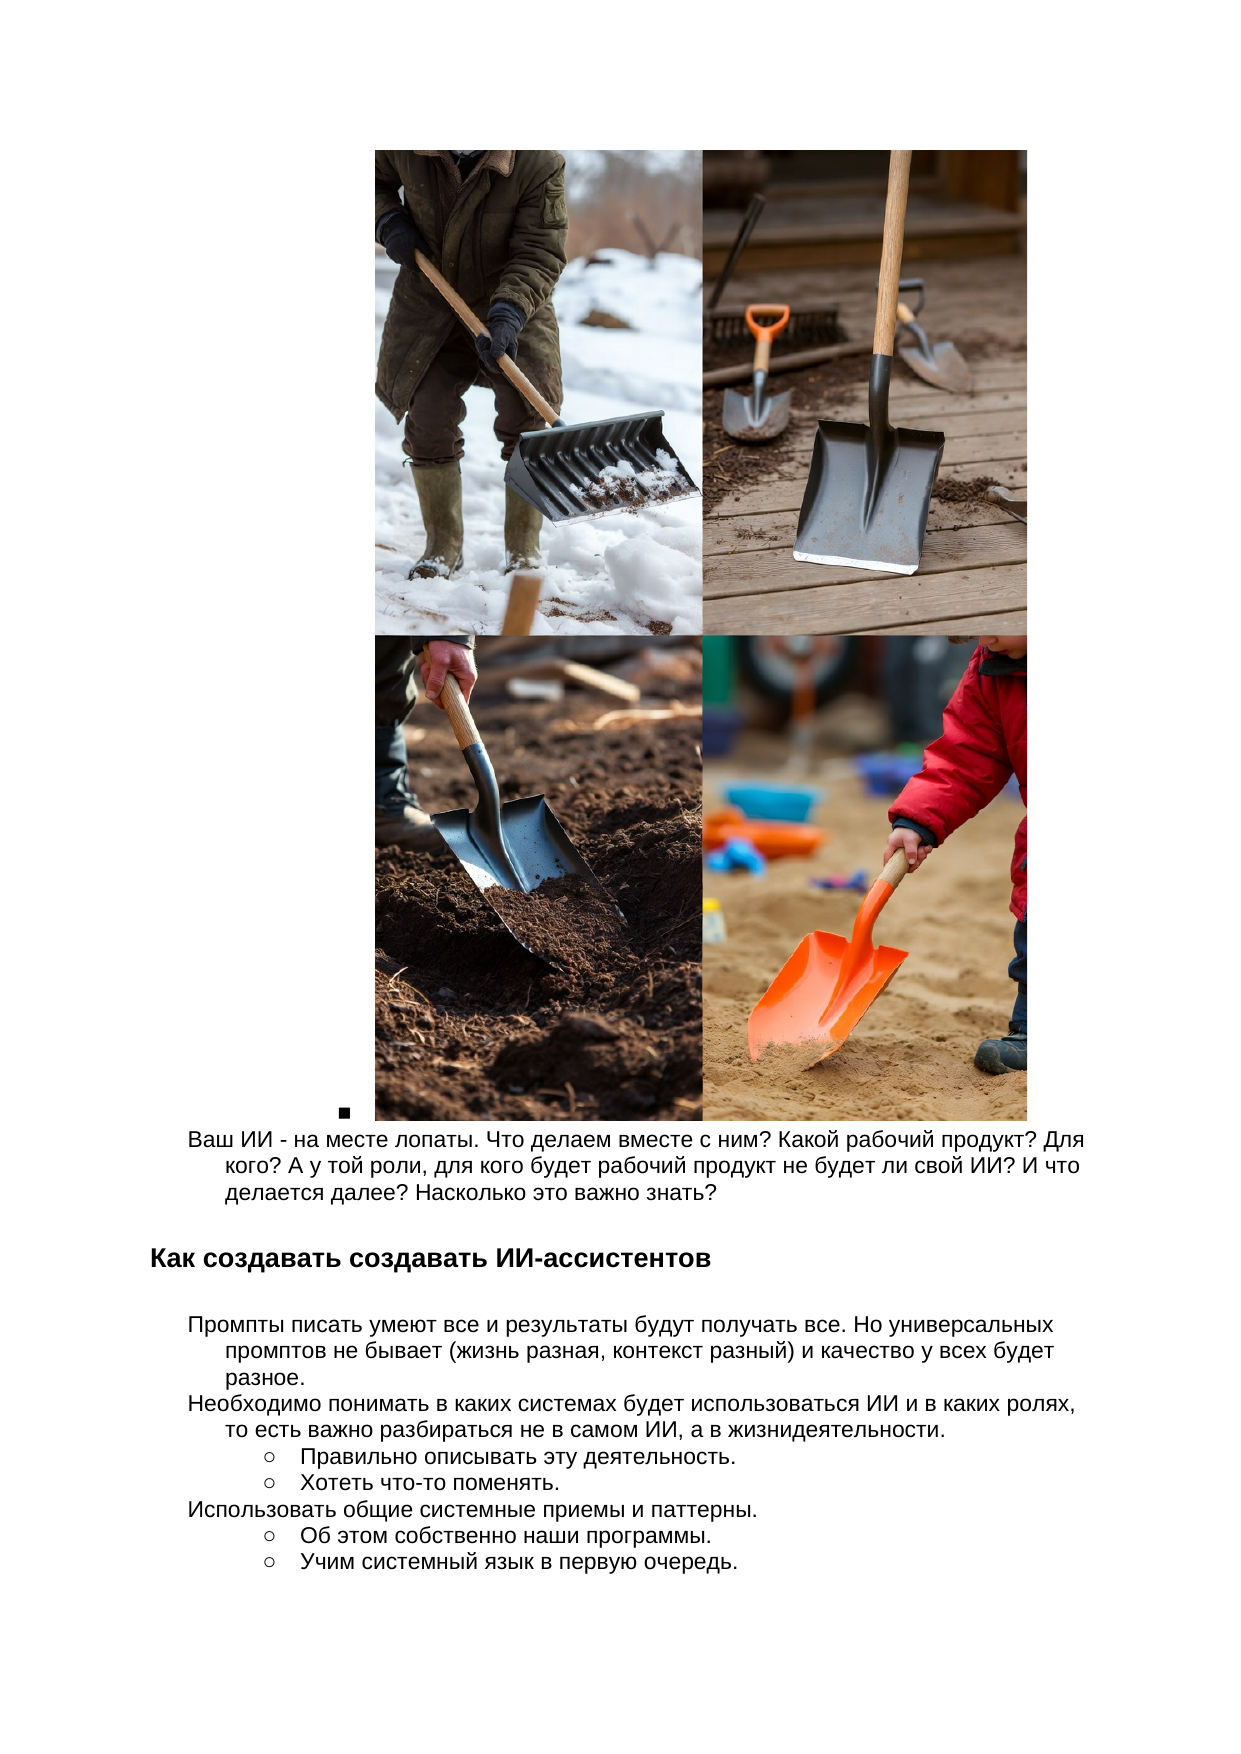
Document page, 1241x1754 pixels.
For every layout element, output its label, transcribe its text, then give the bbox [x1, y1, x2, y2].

list Ваш ИИ - на месте лопаты. Что делаем вместе с ним? Какой рабочий продукт? Для кого? А у той роли, для кого будет рабочий продукт не будет ли свой ИИ? И что делается далее? Насколько это важно знать? [187, 1126, 1090, 1205]
list Промпты писать умеют все и результаты будут получать все. Но универсальных промптов не бывает (жизнь разная, контекст разный) и качество у всех будет разное. [187, 1311, 1090, 1390]
list Необходимо понимать в каких системах будет использоваться ИИ и в каких ролях, то есть важно разбираться не в самом ИИ, а в жизнидеятельности. [187, 1390, 1090, 1443]
list Хотеть что-то поменять. [262, 1469, 1090, 1496]
list Правильно описывать эту деятельность. [262, 1443, 1090, 1469]
list Об этом собственно наши программы. [262, 1522, 1090, 1548]
list Учим системный язык в первую очередь. [262, 1548, 1090, 1574]
list Использовать общие системные приемы и паттерны. [187, 1496, 1090, 1522]
subtitle Как создавать создавать ИИ-ассистентов [150, 1242, 1090, 1273]
picture [375, 150, 1028, 1121]
